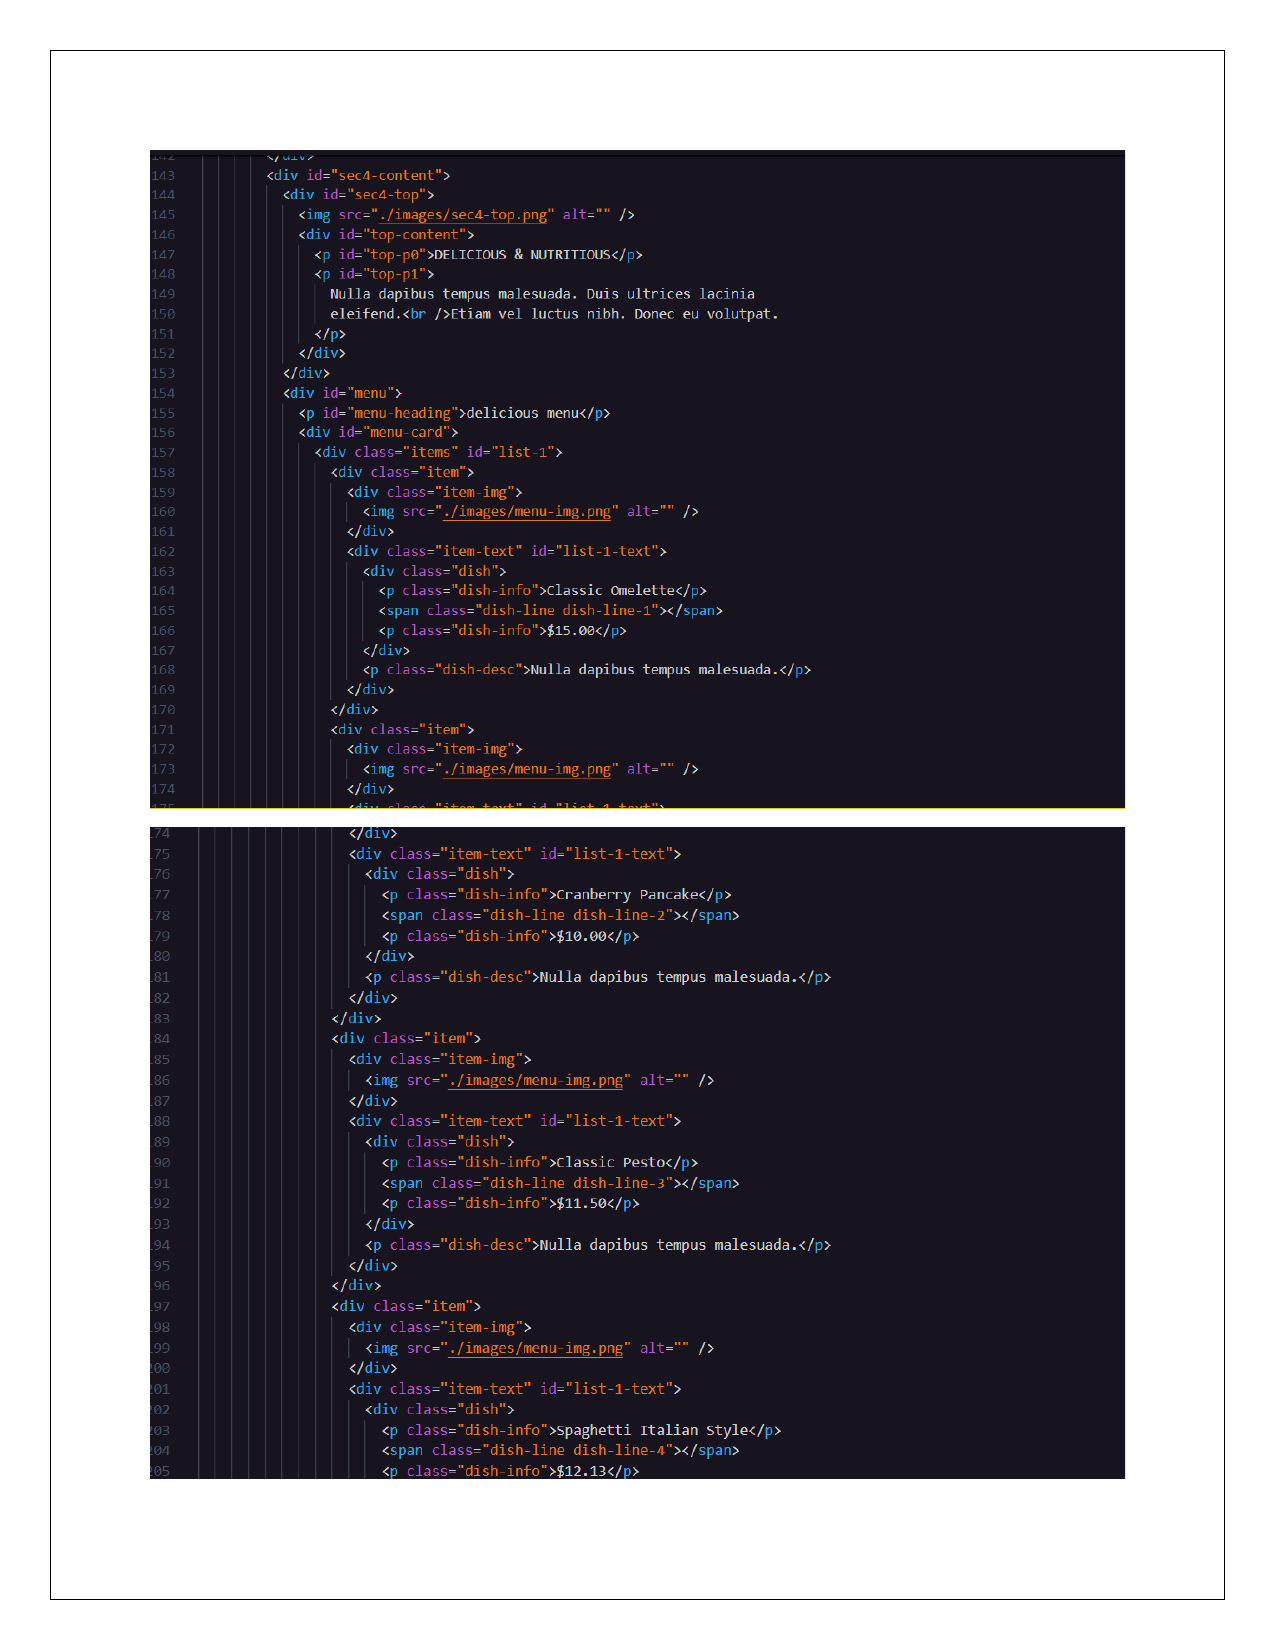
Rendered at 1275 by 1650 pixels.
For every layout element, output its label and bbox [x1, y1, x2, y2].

picture [150, 150, 1125, 809]
picture [150, 827, 1125, 1479]
